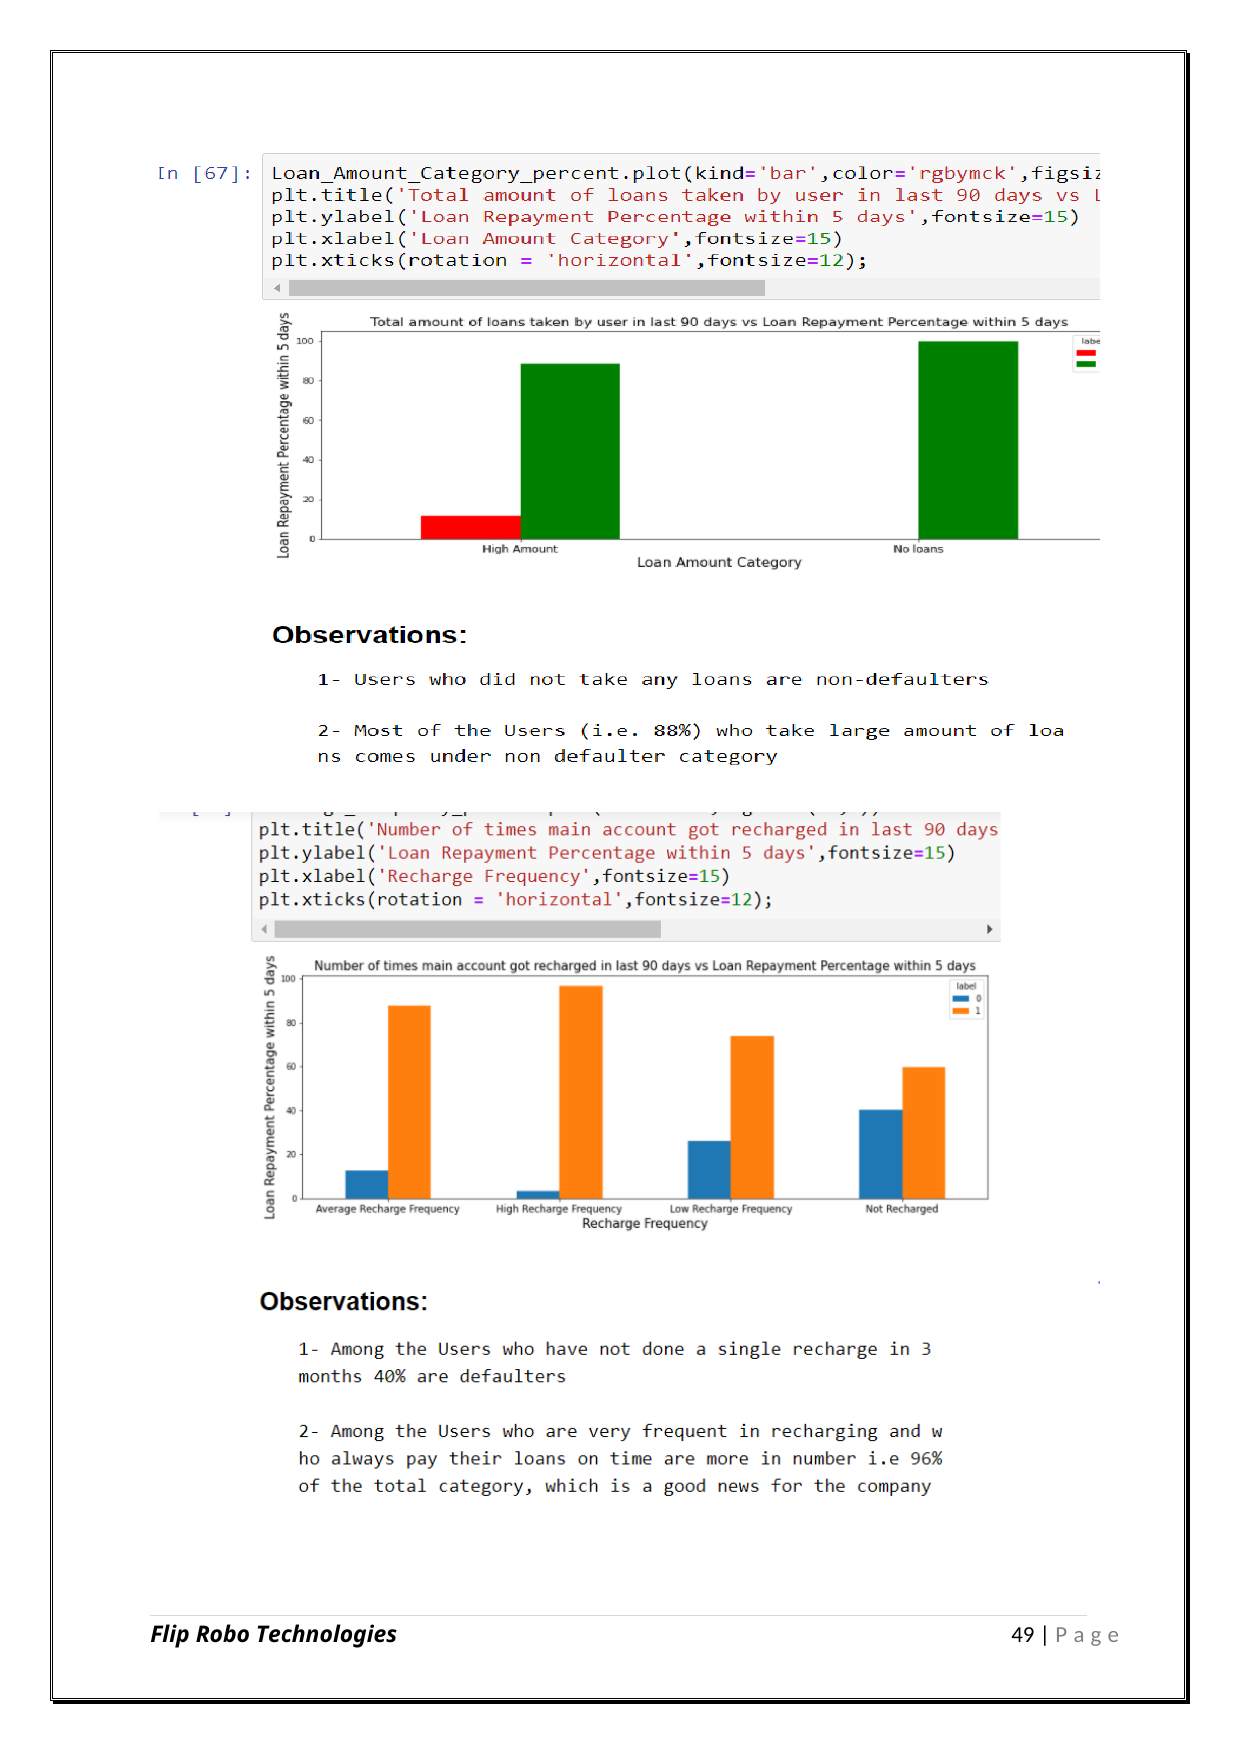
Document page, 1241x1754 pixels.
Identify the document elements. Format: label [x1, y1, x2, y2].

picture [159, 150, 1100, 782]
picture [159, 812, 1100, 1502]
